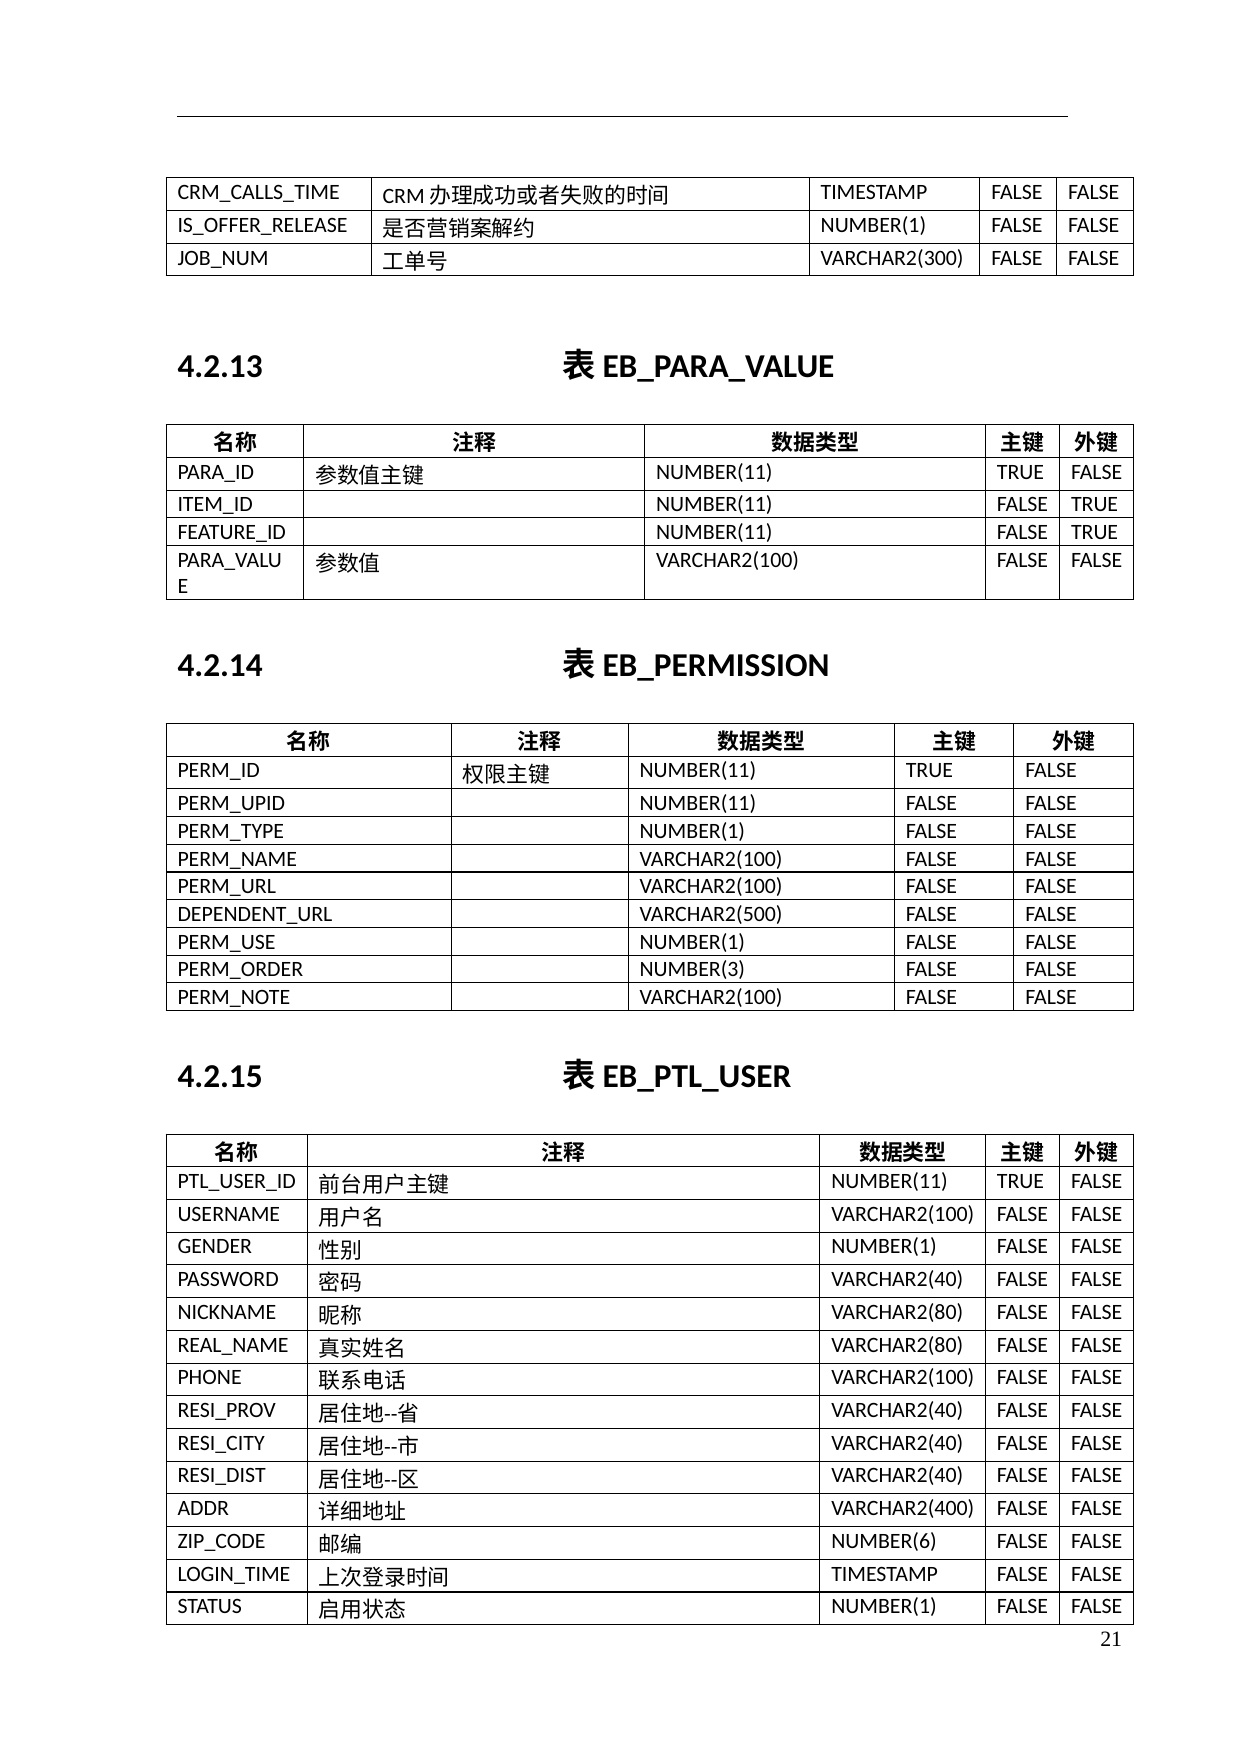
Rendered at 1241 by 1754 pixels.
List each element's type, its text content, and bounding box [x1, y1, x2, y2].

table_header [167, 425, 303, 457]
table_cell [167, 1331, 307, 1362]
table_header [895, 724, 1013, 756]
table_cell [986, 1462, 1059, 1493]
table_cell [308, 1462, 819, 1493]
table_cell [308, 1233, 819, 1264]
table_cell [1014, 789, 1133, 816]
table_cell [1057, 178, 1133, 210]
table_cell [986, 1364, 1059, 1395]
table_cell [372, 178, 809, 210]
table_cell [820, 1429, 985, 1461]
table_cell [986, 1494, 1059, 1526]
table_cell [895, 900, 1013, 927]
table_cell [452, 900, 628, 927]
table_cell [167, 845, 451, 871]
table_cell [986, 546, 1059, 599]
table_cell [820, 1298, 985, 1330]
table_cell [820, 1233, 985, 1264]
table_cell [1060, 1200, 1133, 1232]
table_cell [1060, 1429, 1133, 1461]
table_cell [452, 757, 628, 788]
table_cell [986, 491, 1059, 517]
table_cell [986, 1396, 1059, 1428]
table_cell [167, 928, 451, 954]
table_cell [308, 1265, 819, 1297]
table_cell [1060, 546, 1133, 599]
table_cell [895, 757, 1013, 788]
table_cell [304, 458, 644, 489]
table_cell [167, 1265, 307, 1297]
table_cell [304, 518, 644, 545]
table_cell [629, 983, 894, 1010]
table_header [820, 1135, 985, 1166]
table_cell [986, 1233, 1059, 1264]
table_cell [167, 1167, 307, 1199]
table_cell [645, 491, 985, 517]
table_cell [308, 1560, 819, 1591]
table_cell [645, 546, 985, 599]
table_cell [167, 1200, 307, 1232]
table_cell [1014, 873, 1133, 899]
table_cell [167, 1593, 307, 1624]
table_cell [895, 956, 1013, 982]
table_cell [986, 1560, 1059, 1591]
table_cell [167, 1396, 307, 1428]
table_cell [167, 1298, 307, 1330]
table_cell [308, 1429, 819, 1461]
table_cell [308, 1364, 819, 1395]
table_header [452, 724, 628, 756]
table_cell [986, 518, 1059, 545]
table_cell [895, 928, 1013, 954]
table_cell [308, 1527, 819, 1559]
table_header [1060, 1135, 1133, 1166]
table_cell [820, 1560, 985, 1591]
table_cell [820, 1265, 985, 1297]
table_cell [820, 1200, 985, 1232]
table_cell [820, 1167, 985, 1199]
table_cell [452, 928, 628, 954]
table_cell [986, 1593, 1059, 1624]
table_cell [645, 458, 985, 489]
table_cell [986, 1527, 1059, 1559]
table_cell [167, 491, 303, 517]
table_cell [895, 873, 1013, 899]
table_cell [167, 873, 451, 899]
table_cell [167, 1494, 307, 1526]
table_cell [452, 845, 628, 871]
subtitle 表EB_PARA_VALUE [177, 339, 1122, 387]
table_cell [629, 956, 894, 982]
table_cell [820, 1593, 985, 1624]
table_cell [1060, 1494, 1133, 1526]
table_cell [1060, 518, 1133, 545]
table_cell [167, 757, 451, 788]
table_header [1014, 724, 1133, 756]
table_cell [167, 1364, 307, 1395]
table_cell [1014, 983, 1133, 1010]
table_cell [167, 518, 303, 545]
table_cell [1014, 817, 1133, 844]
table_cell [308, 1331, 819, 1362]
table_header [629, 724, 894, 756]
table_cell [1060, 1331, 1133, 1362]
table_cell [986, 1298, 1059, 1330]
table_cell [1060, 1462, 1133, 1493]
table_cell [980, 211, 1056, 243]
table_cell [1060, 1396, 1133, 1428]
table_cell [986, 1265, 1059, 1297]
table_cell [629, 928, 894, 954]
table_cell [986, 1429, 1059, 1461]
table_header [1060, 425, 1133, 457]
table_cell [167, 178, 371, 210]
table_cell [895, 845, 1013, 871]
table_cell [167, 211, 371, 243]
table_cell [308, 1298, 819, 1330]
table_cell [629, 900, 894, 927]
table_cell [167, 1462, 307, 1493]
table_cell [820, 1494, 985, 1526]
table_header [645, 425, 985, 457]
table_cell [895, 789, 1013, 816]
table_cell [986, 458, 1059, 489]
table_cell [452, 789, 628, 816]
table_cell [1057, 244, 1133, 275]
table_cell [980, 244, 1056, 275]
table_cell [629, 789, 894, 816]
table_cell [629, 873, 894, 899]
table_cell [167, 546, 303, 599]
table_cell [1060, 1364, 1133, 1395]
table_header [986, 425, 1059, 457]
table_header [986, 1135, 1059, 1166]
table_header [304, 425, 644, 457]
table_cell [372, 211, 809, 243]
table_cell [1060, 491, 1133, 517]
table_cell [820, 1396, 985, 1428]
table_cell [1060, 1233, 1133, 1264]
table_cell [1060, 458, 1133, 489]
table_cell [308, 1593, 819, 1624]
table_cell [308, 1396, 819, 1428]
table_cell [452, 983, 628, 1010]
subtitle 表EB_PTL_USER [177, 1049, 1122, 1097]
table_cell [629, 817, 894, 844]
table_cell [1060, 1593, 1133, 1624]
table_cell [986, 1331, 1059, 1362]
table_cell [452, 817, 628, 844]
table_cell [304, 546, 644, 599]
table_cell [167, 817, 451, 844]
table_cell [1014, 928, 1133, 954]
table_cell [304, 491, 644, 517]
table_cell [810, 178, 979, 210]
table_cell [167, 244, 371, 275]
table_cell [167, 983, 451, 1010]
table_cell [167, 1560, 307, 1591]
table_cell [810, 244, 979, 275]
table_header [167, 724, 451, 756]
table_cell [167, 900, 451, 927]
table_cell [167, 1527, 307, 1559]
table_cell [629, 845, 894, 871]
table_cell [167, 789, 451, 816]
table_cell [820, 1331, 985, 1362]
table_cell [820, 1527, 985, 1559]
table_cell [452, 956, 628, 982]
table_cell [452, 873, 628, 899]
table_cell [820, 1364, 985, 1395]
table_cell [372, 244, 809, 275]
subtitle 表EB_PERMISSION [177, 638, 1122, 686]
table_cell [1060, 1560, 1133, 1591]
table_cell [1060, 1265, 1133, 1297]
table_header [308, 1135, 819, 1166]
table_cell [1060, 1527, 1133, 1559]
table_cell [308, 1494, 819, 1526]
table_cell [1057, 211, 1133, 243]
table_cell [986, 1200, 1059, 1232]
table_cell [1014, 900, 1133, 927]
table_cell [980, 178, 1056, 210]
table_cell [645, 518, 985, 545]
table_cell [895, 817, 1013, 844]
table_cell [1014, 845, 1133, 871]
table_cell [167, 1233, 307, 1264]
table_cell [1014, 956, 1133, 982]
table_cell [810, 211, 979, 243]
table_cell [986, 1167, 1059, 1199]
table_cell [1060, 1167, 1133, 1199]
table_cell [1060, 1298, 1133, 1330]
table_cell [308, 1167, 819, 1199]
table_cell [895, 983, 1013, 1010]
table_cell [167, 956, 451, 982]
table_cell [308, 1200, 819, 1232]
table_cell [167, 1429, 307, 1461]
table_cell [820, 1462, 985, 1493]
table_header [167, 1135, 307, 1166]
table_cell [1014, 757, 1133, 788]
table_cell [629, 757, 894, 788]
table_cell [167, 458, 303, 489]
